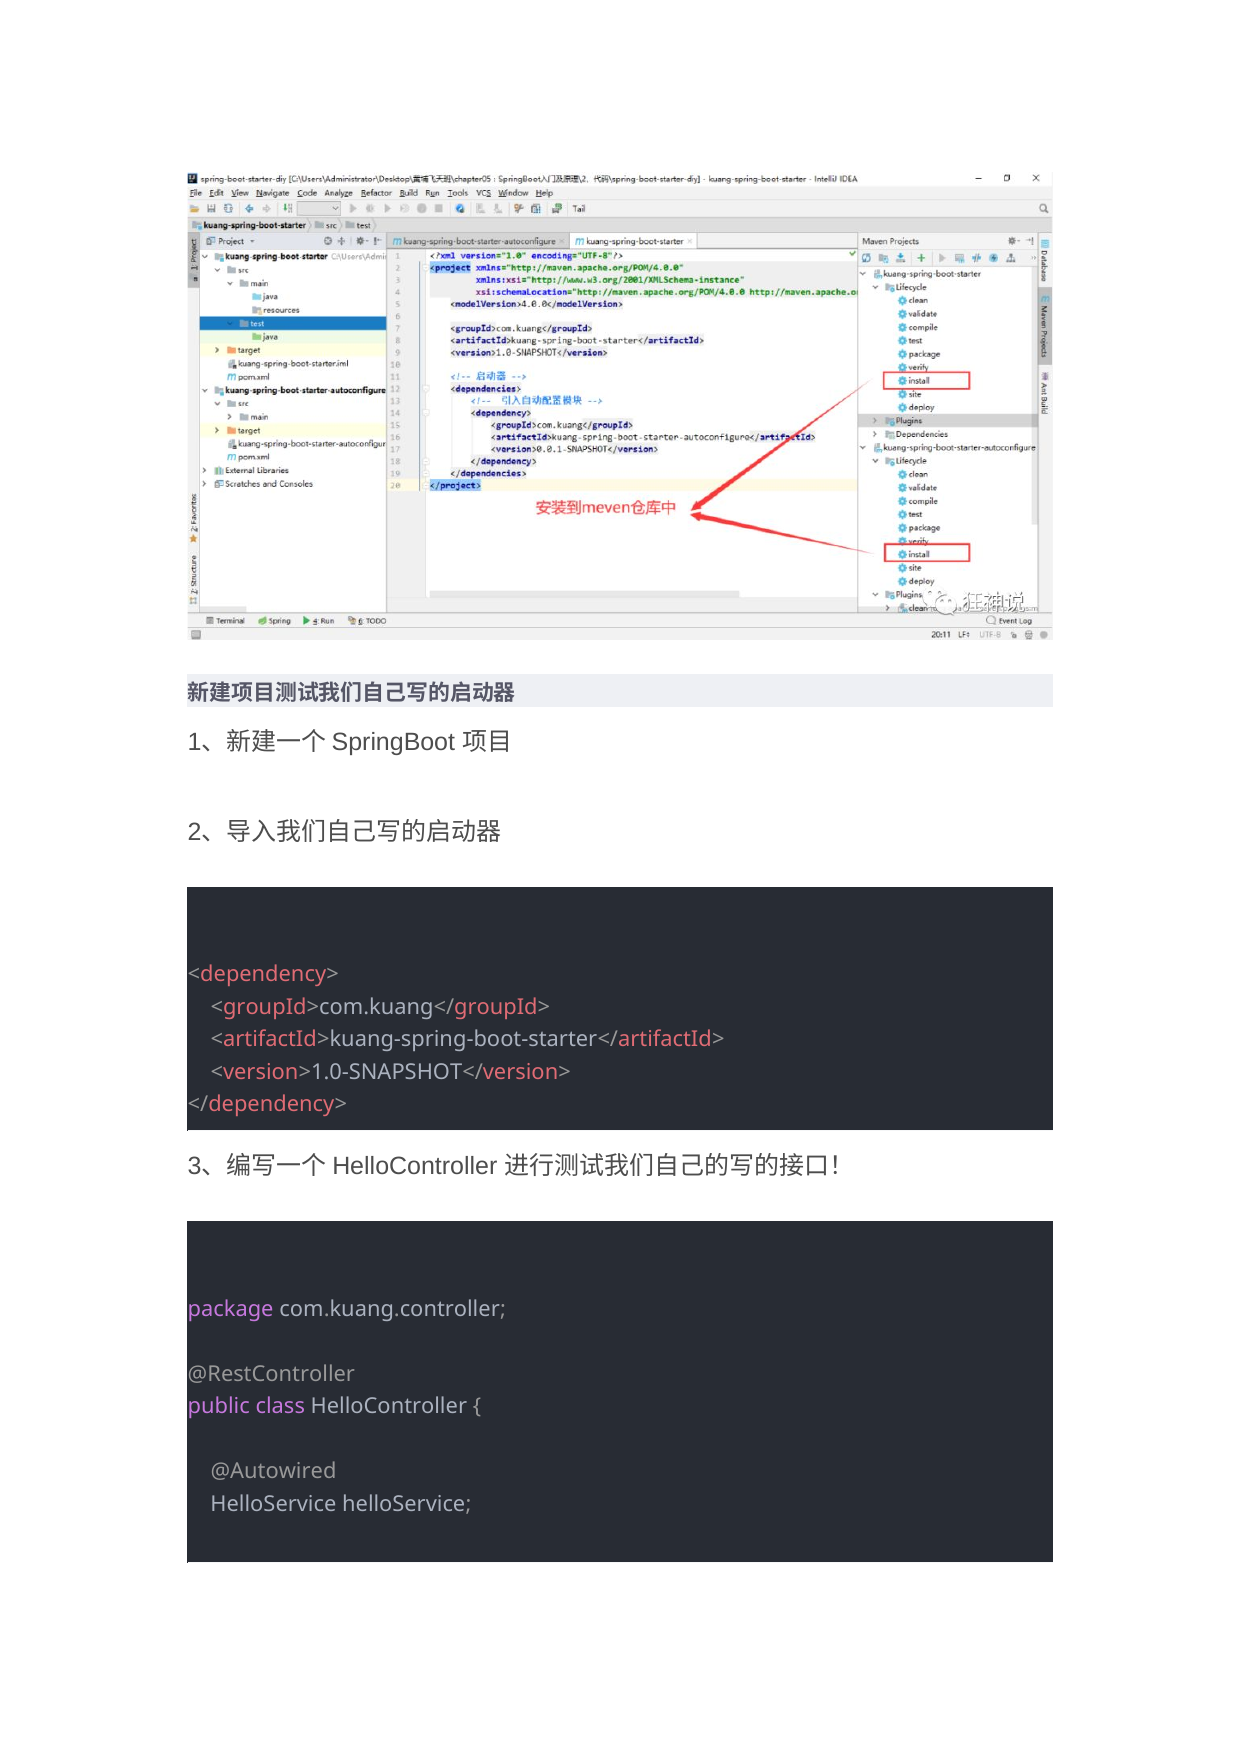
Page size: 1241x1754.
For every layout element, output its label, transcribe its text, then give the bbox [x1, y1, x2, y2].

text package com.kuang.controller; [187, 1291, 1053, 1324]
text <dependency> [187, 957, 1053, 989]
text HelloService helloService; [187, 1486, 1053, 1519]
text @RestController [187, 1356, 1053, 1389]
text <groupId>com.kuang</groupId> [187, 989, 1053, 1022]
text 新建项目测试我们自己写的启动器 [187, 674, 1053, 707]
text 3、编写一个 HelloController 进行测试我们自己的写的接口！ [187, 1131, 1053, 1196]
text <artifactId>kuang-spring-boot-starter</artifactId> [187, 1022, 1053, 1054]
text @Autowired [187, 1454, 1053, 1486]
picture [187, 172, 1053, 640]
text 2、导入我们自己写的启动器 [187, 797, 1053, 862]
text public class HelloController { [187, 1389, 1053, 1421]
text 1、新建一个SpringBoot 项目 [187, 707, 1053, 772]
text <version>1.0-SNAPSHOT</version> [187, 1054, 1053, 1087]
text </dependency> [187, 1087, 1053, 1131]
